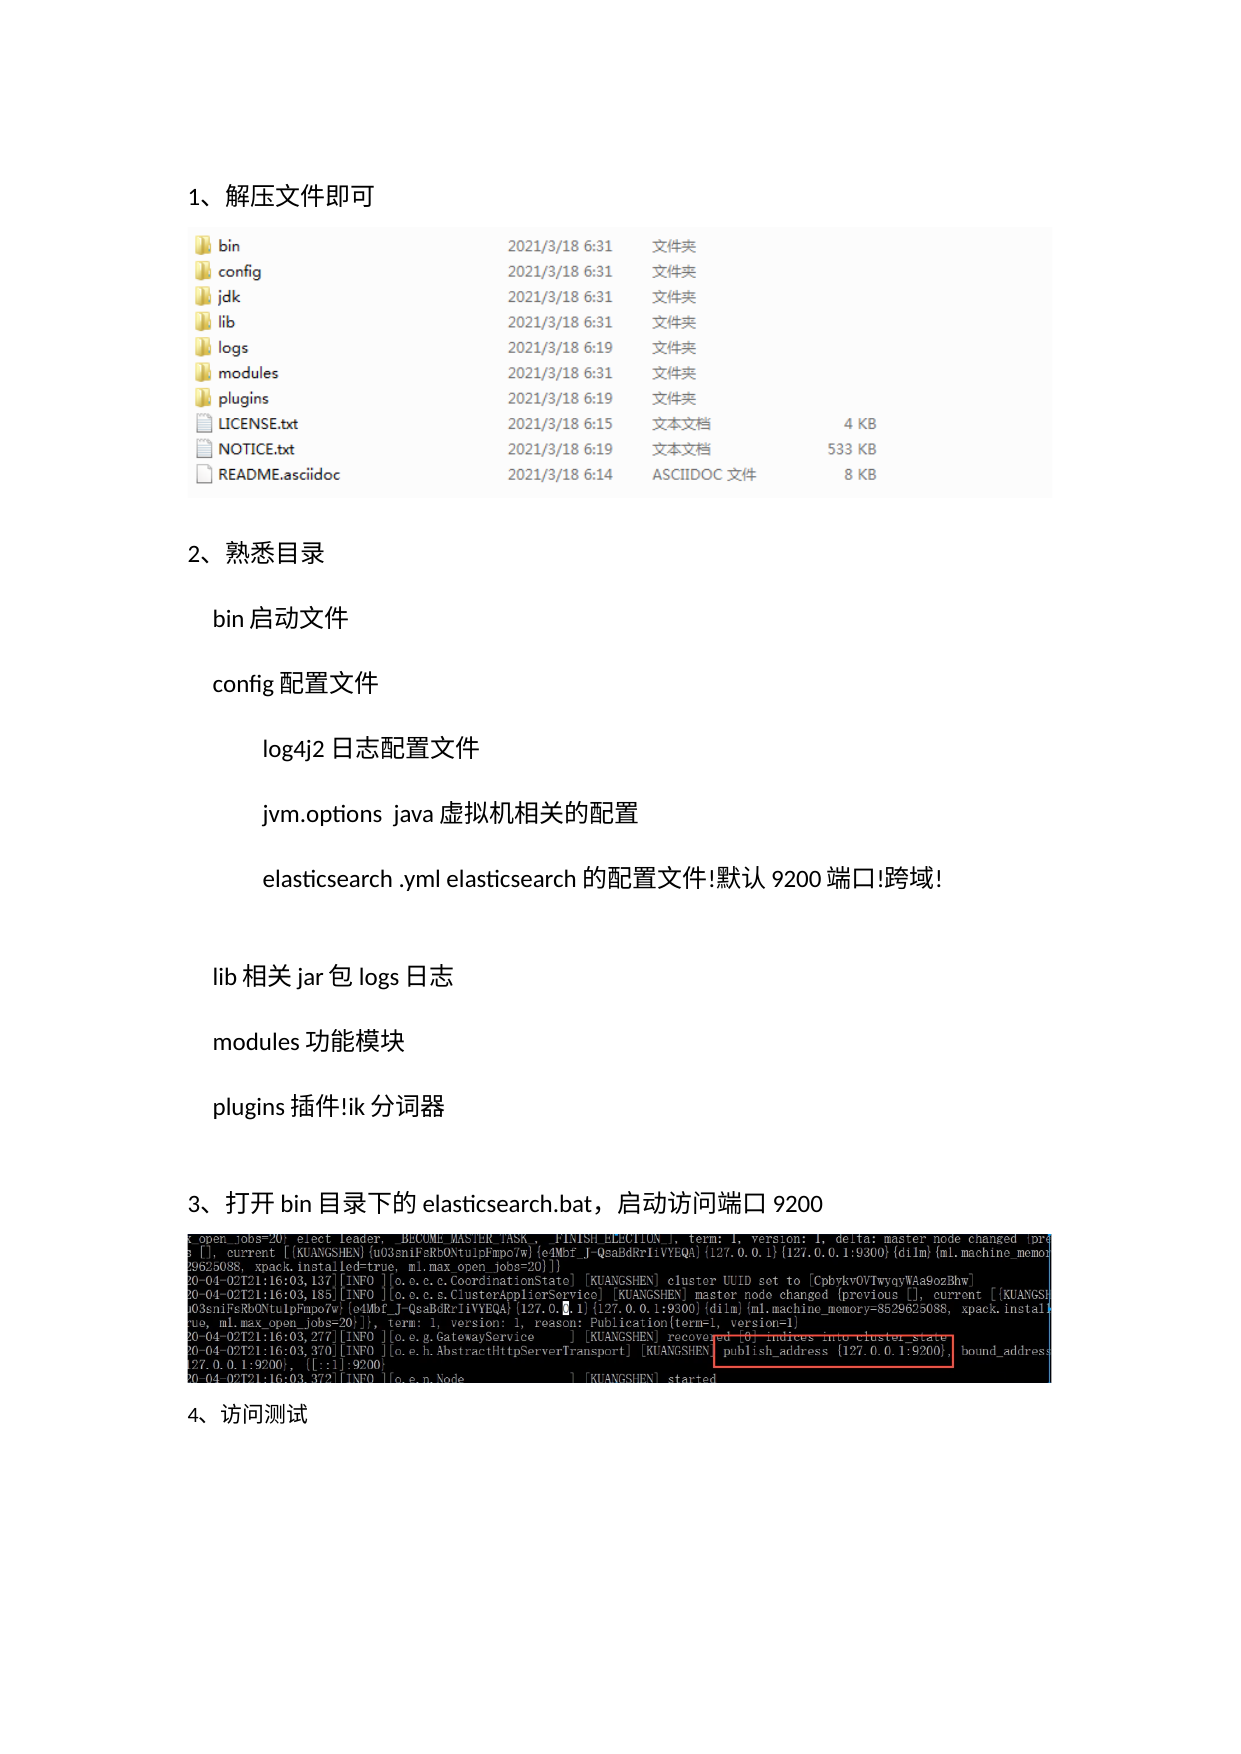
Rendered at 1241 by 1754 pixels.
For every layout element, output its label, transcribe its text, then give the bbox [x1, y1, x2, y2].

picture [187, 1234, 1052, 1383]
list 熟悉目录 [187, 519, 1053, 584]
list log4j2 日志配置文件 [187, 714, 1053, 779]
list elasticsearch .yml elasticsearch 的配置文件!默认9200端口!跨域! [187, 844, 1053, 909]
list modules功能模块 [187, 1007, 1053, 1072]
list 打开bin目录下的elasticsearch.bat，启动访问端口9200 [187, 1169, 1053, 1234]
list jvm.options java虚拟机相关的配置 [187, 779, 1053, 844]
list lib相关jar包logs日志 [187, 942, 1053, 1007]
list plugins插件!ik分词器 [187, 1072, 1053, 1137]
list 访问测试 [187, 1397, 1053, 1429]
list 解压文件即可 [187, 162, 1053, 227]
picture [187, 227, 1053, 498]
list config配置文件 [187, 649, 1053, 714]
list bin启动文件 [187, 584, 1053, 649]
